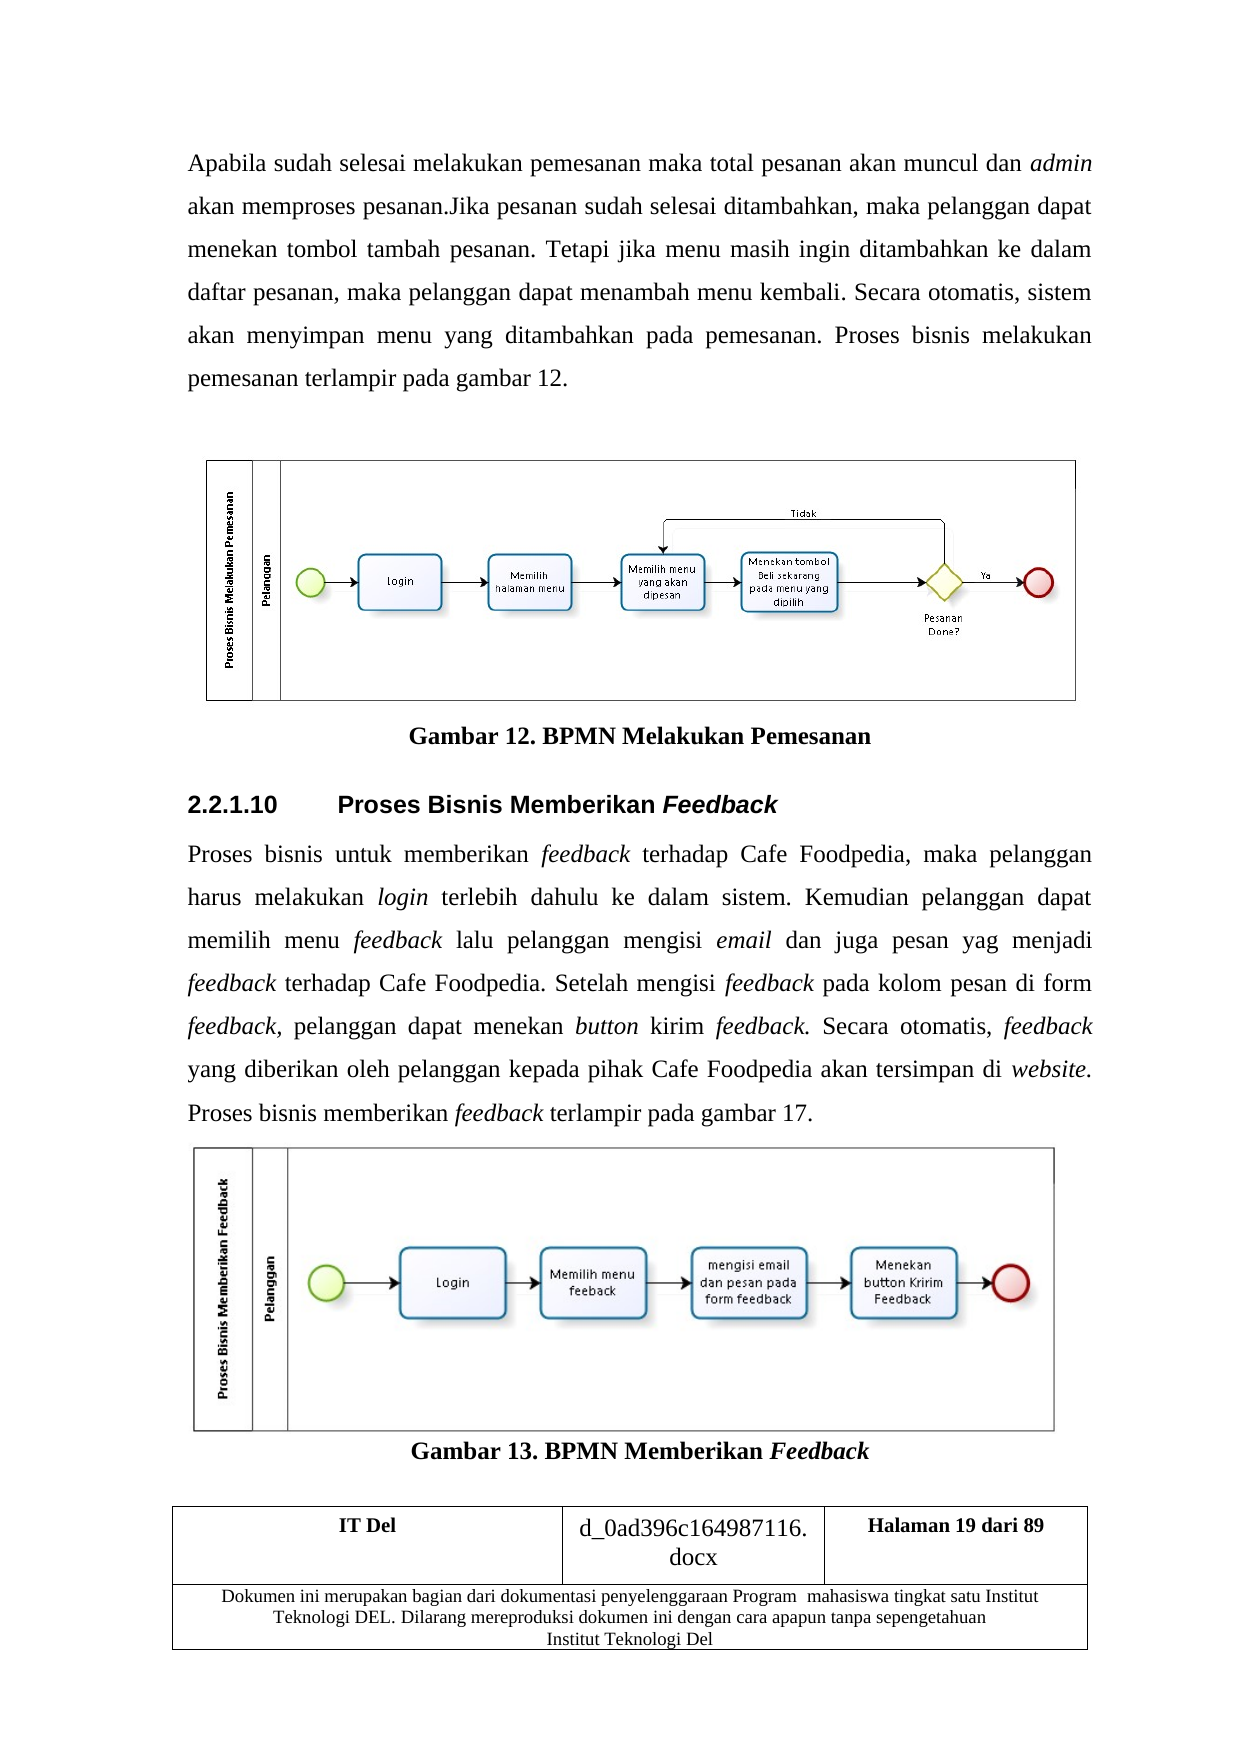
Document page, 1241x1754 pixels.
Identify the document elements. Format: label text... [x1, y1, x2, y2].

subtitle Proses Bisnis Memberikan Feedback [187, 789, 1092, 818]
text Proses bisnis untuk memberikan feedback terhadap Cafe Foodpedia, maka pelanggan harus melakukan login terlebih dahulu ke dalam sistem. Kemudian pelanggan dapat memilih menu feedback lalu pelanggan mengisi email dan juga pesan yag menjadi feedback terhadap Cafe Foodpedia. Setelah mengisi feedback pada kolom pesan di form feedback, pelanggan dapat menekan button kirim feedback. Secara otomatis, feedback yang diberikan oleh pelanggan kepada pihak Cafe Foodpedia akan tersimpan di website. Proses bisnis memberikan feedback terlampir pada gambar 17. [187, 839, 1092, 1126]
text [187, 148, 1092, 392]
picture [187, 449, 1084, 708]
text Gambar 12. BPMN Melakukan Pemesanan [187, 721, 1092, 750]
picture [187, 1140, 1058, 1436]
text Gambar 13. BPMN Memberikan Feedback [187, 1436, 1092, 1464]
